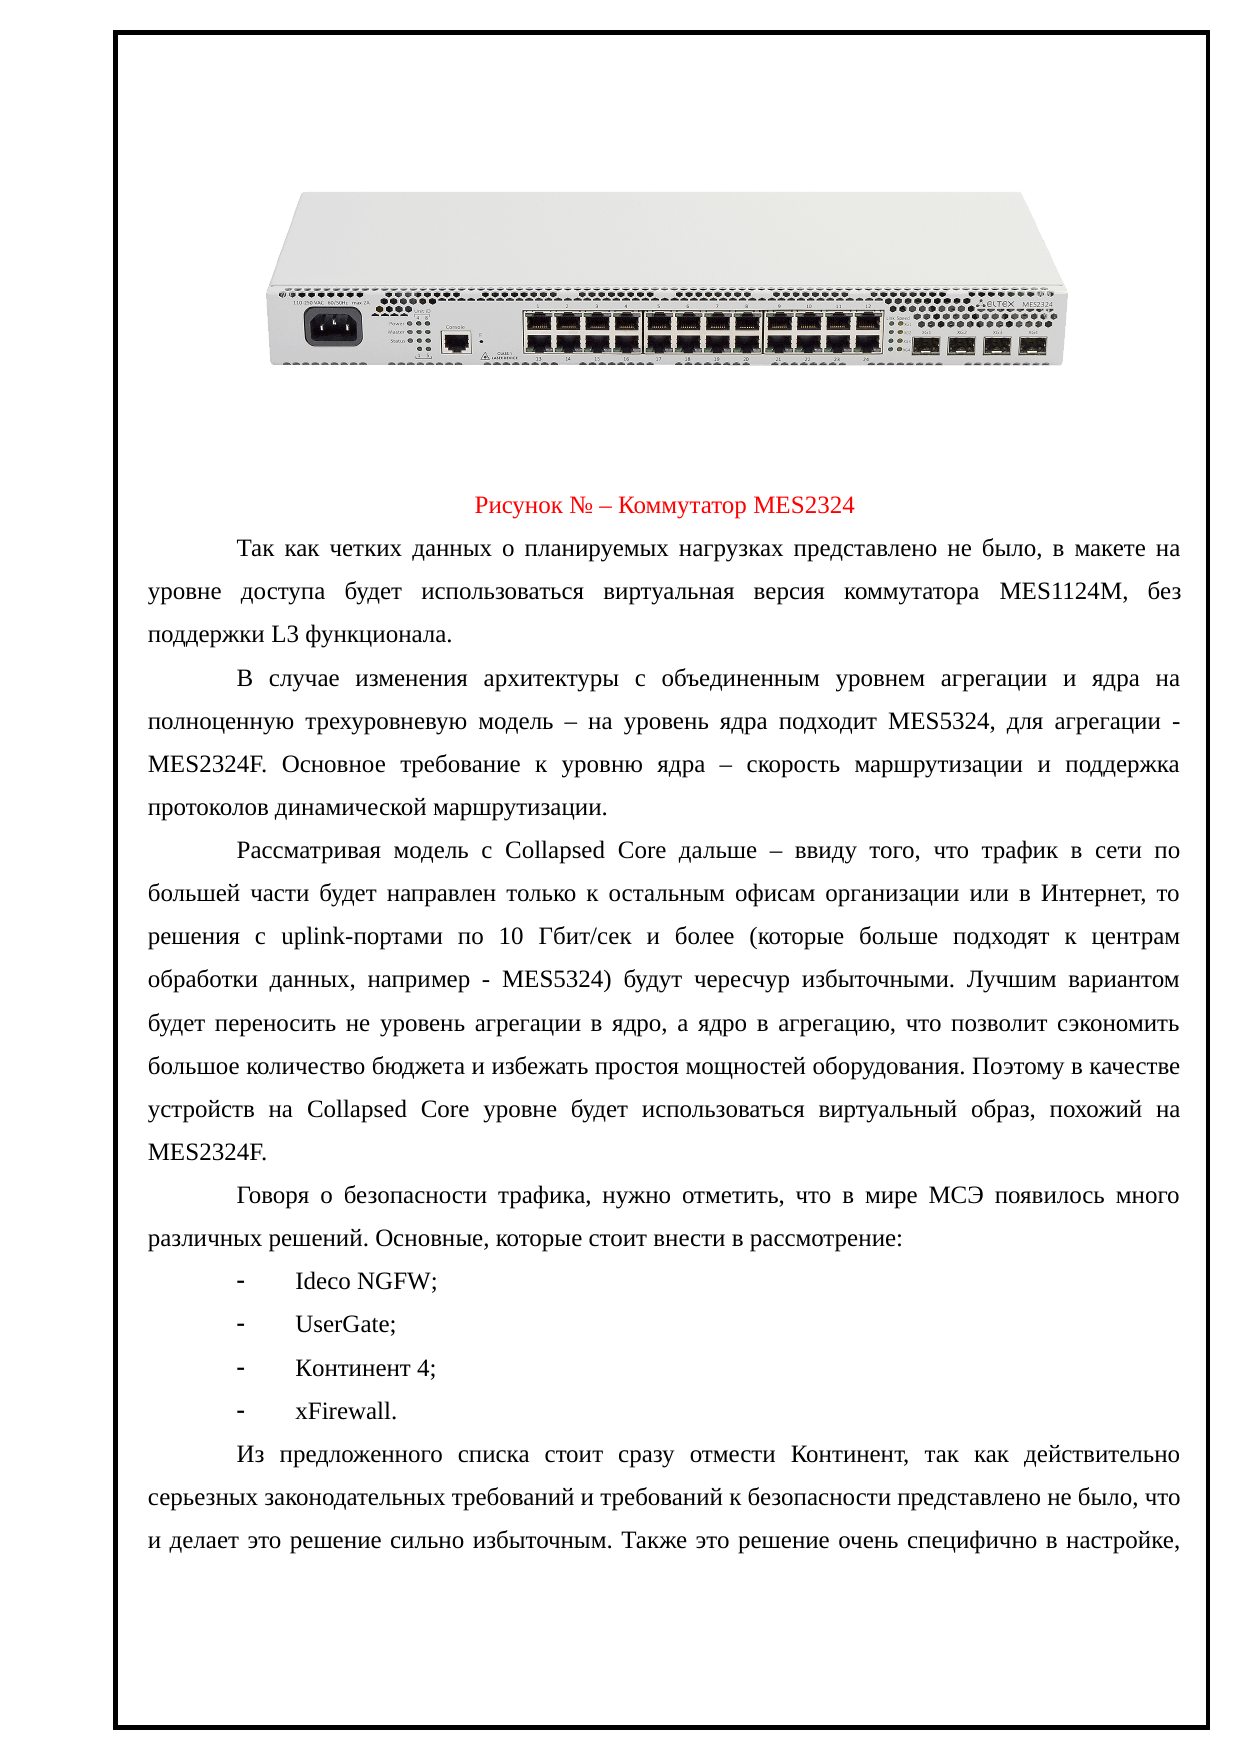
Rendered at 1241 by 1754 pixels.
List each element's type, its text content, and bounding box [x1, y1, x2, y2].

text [148, 1439, 1181, 1554]
picture [228, 88, 1100, 476]
list Ideco NGFW; [148, 1266, 1181, 1295]
text Рисунок № – Коммутатор MES2324 [148, 490, 1181, 519]
text Рассматривая модель с Collapsed Core дальше – ввиду того, что трафик в сети по большей части будет направлен только к остальным офисам организации или в Интернет, то решения с uplink-портами по 10 Гбит/сек и более (которые больше подходят к центрам обработки данных, например - MES5324) будут чересчур избыточными. Лучшим вариантом будет переносить не уровень агрегации в ядро, а ядро в агрегацию, что позволит сэкономить большое количество бюджета и избежать простоя мощностей оборудования. Поэтому в качестве устройств на Collapsed Core уровне будет использоваться виртуальный образ, похожий на MES2324F. [148, 835, 1181, 1166]
list Континент 4; [148, 1353, 1181, 1381]
text В случае изменения архитектуры с объединенным уровнем агрегации и ядра на полноценную трехуровневую модель – на уровень ядра подходит MES5324, для агрегации - MES2324F. Основное требование к уровню ядра – скорость маршрутизации и поддержка протоколов динамической маршрутизации. [148, 663, 1181, 821]
text Так как четких данных о планируемых нагрузках представлено не было, в макете на уровне доступа будет использоваться виртуальная версия коммутатора MES1124M, без поддержки L3 функционала. [148, 533, 1181, 648]
list UserGate; [148, 1309, 1181, 1338]
list xFirewall. [148, 1396, 1181, 1424]
text Говоря о безопасности трафика, нужно отметить, что в мире МСЭ появилось много различных решений. Основные, которые стоит внести в рассмотрение: [148, 1180, 1181, 1252]
